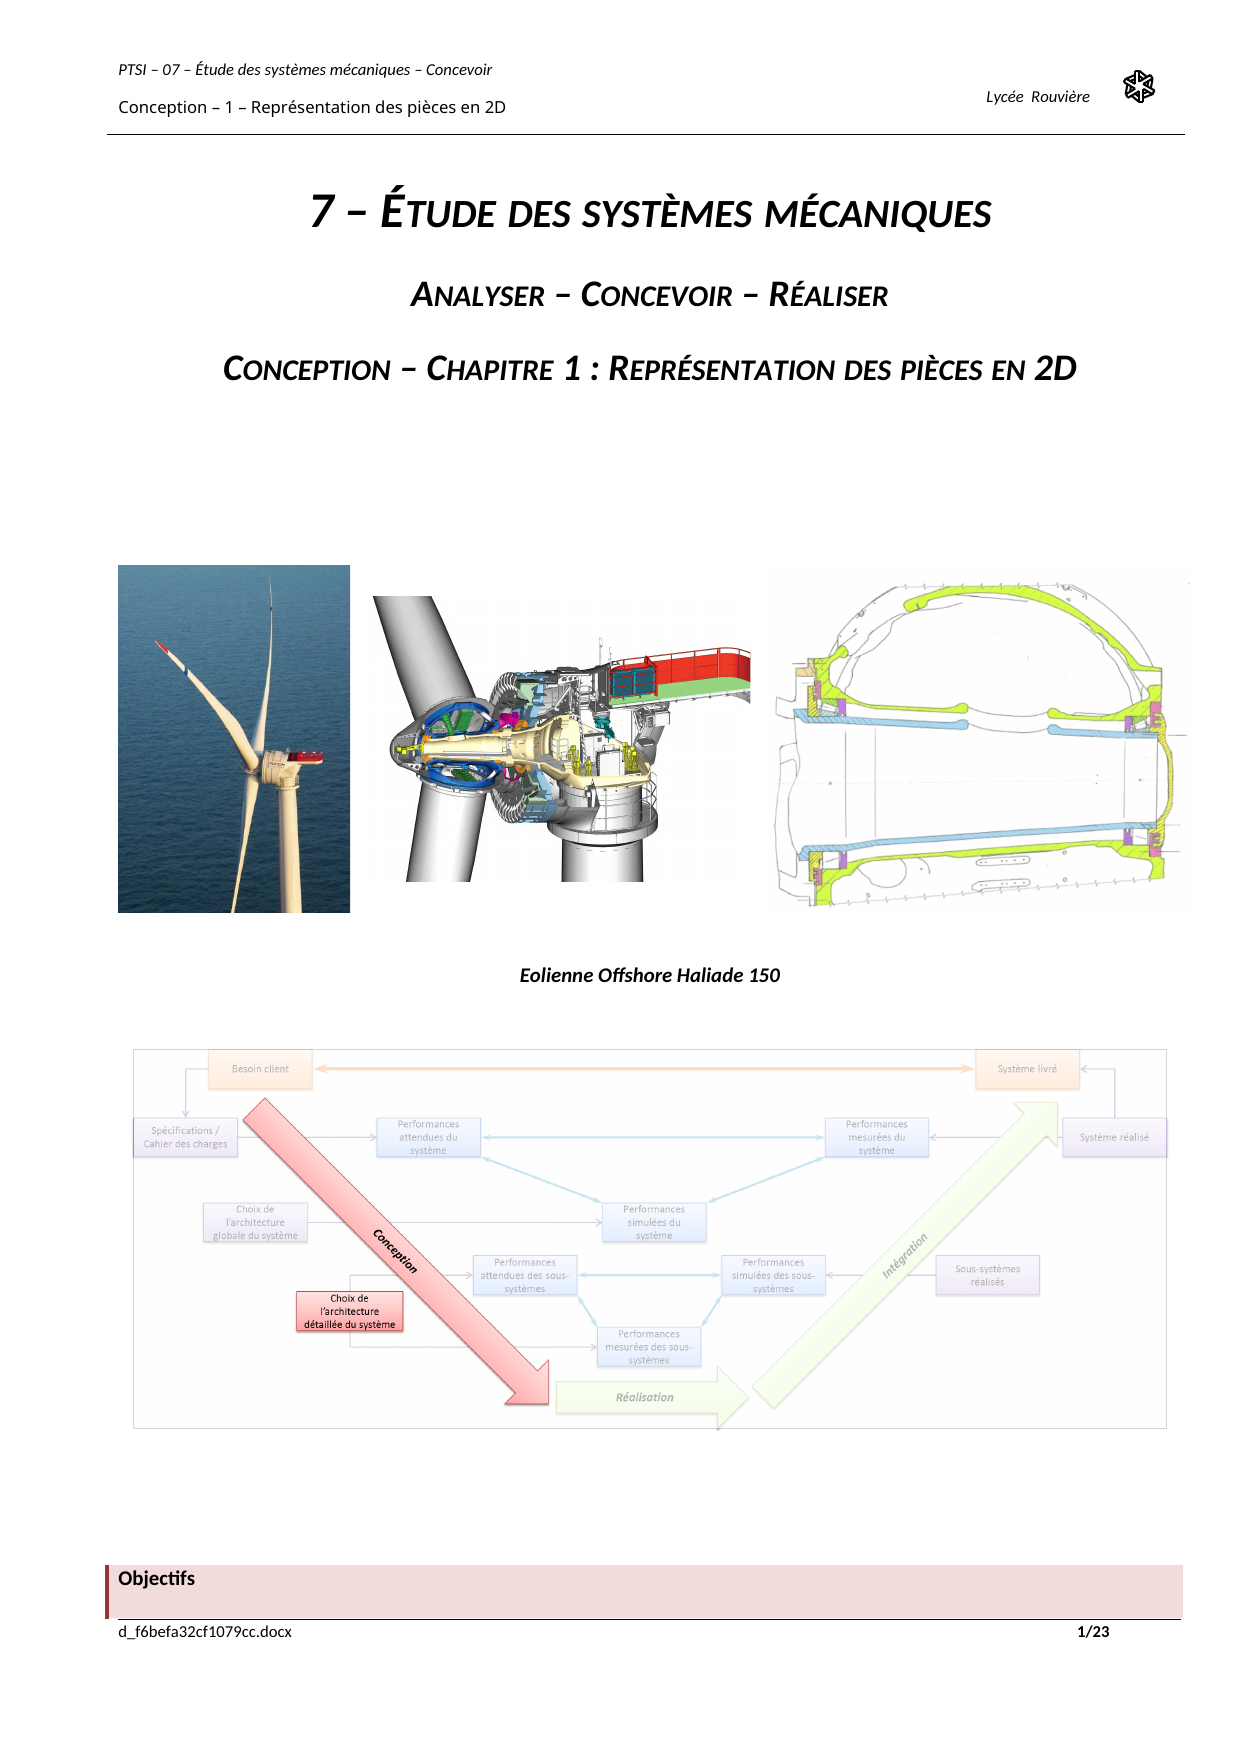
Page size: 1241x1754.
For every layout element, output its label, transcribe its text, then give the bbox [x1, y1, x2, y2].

table_header [751, 524, 1192, 962]
picture [130, 1047, 1169, 1434]
text Analyser – Concevoir – Réaliser [118, 270, 1181, 316]
table_header [354, 524, 751, 962]
picture [118, 565, 351, 913]
picture [766, 568, 1195, 911]
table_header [109, 1565, 1183, 1618]
text Conception – Chapitre 1 : Représentation des pièces en 2D [118, 344, 1181, 389]
text 7 – Étude des systèmes mécaniques [118, 179, 1181, 240]
table_header [107, 524, 353, 962]
table_cell Eolienne Offshore Haliade 150 [107, 962, 1192, 995]
